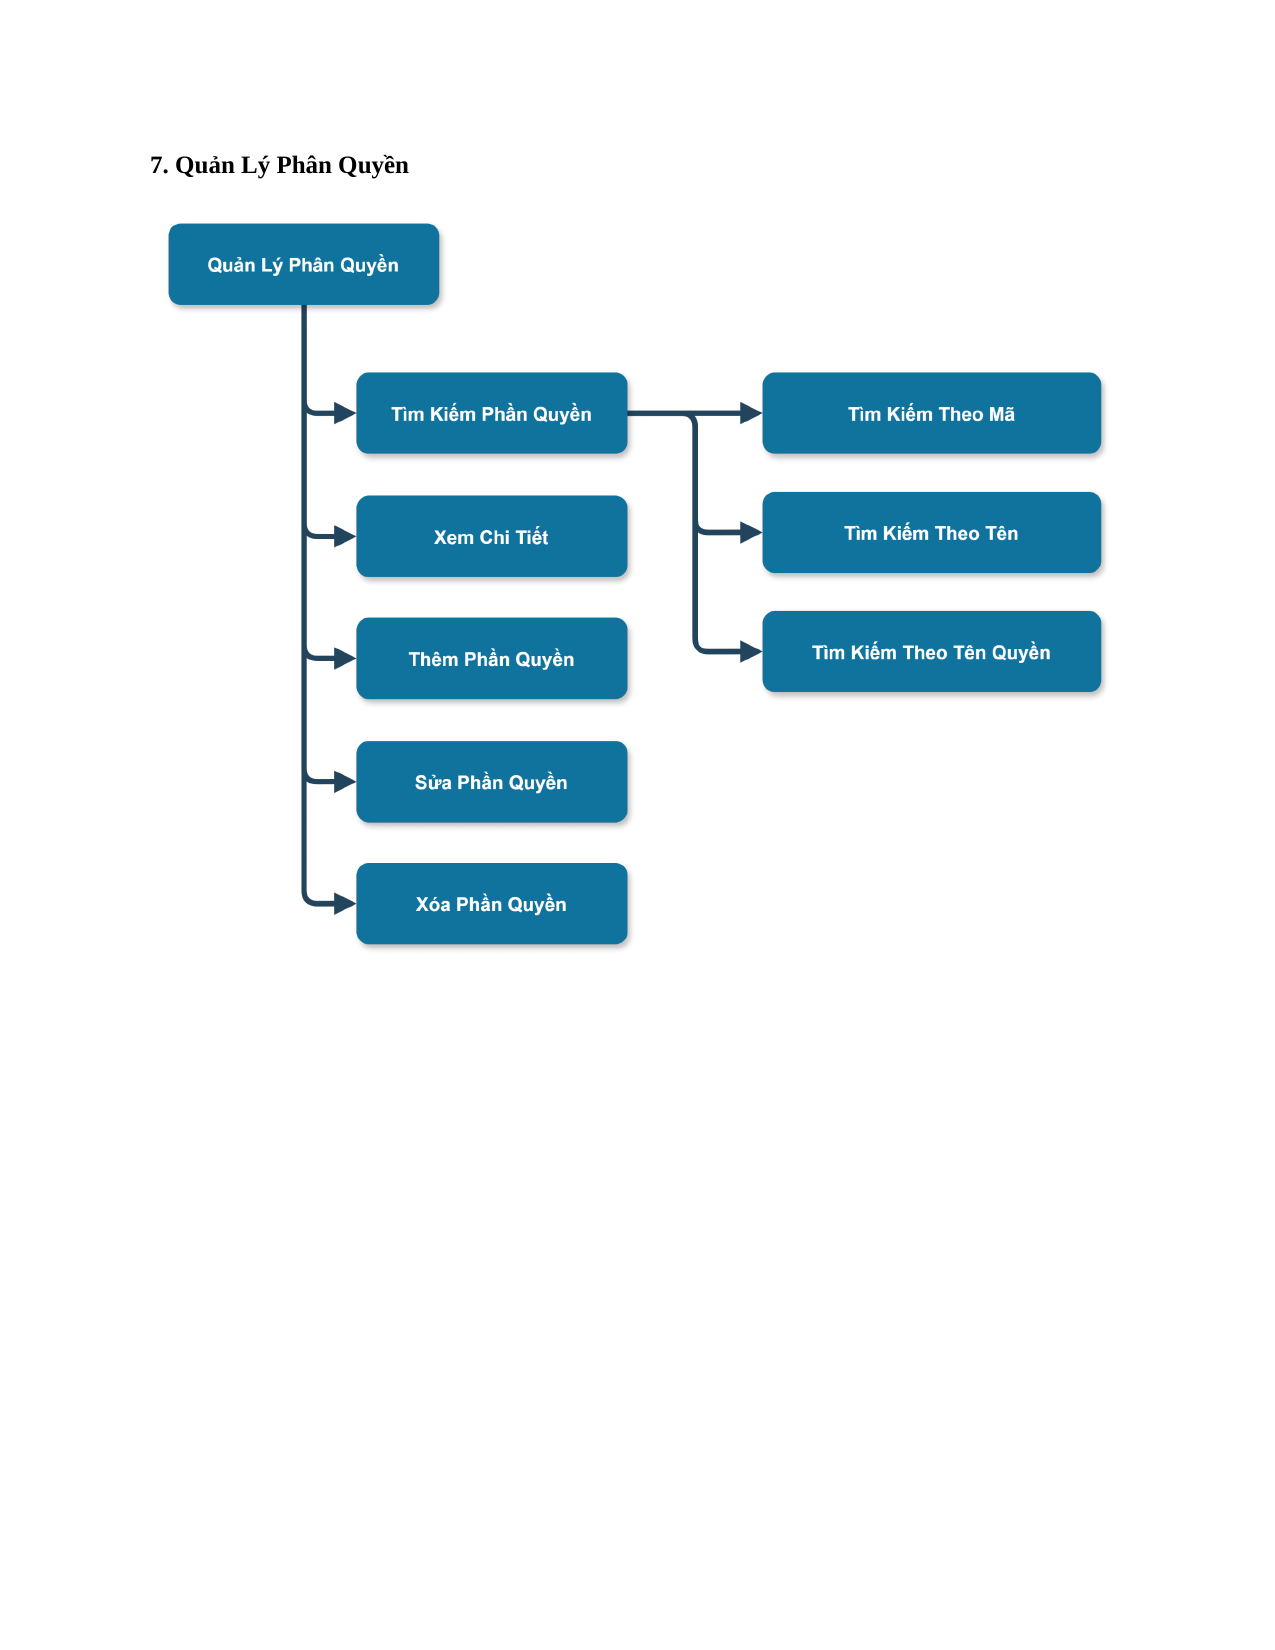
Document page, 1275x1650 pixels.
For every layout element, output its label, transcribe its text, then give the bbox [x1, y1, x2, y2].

subtitle 7. Quản Lý Phân Quyền [150, 150, 1125, 179]
picture [150, 206, 1125, 969]
